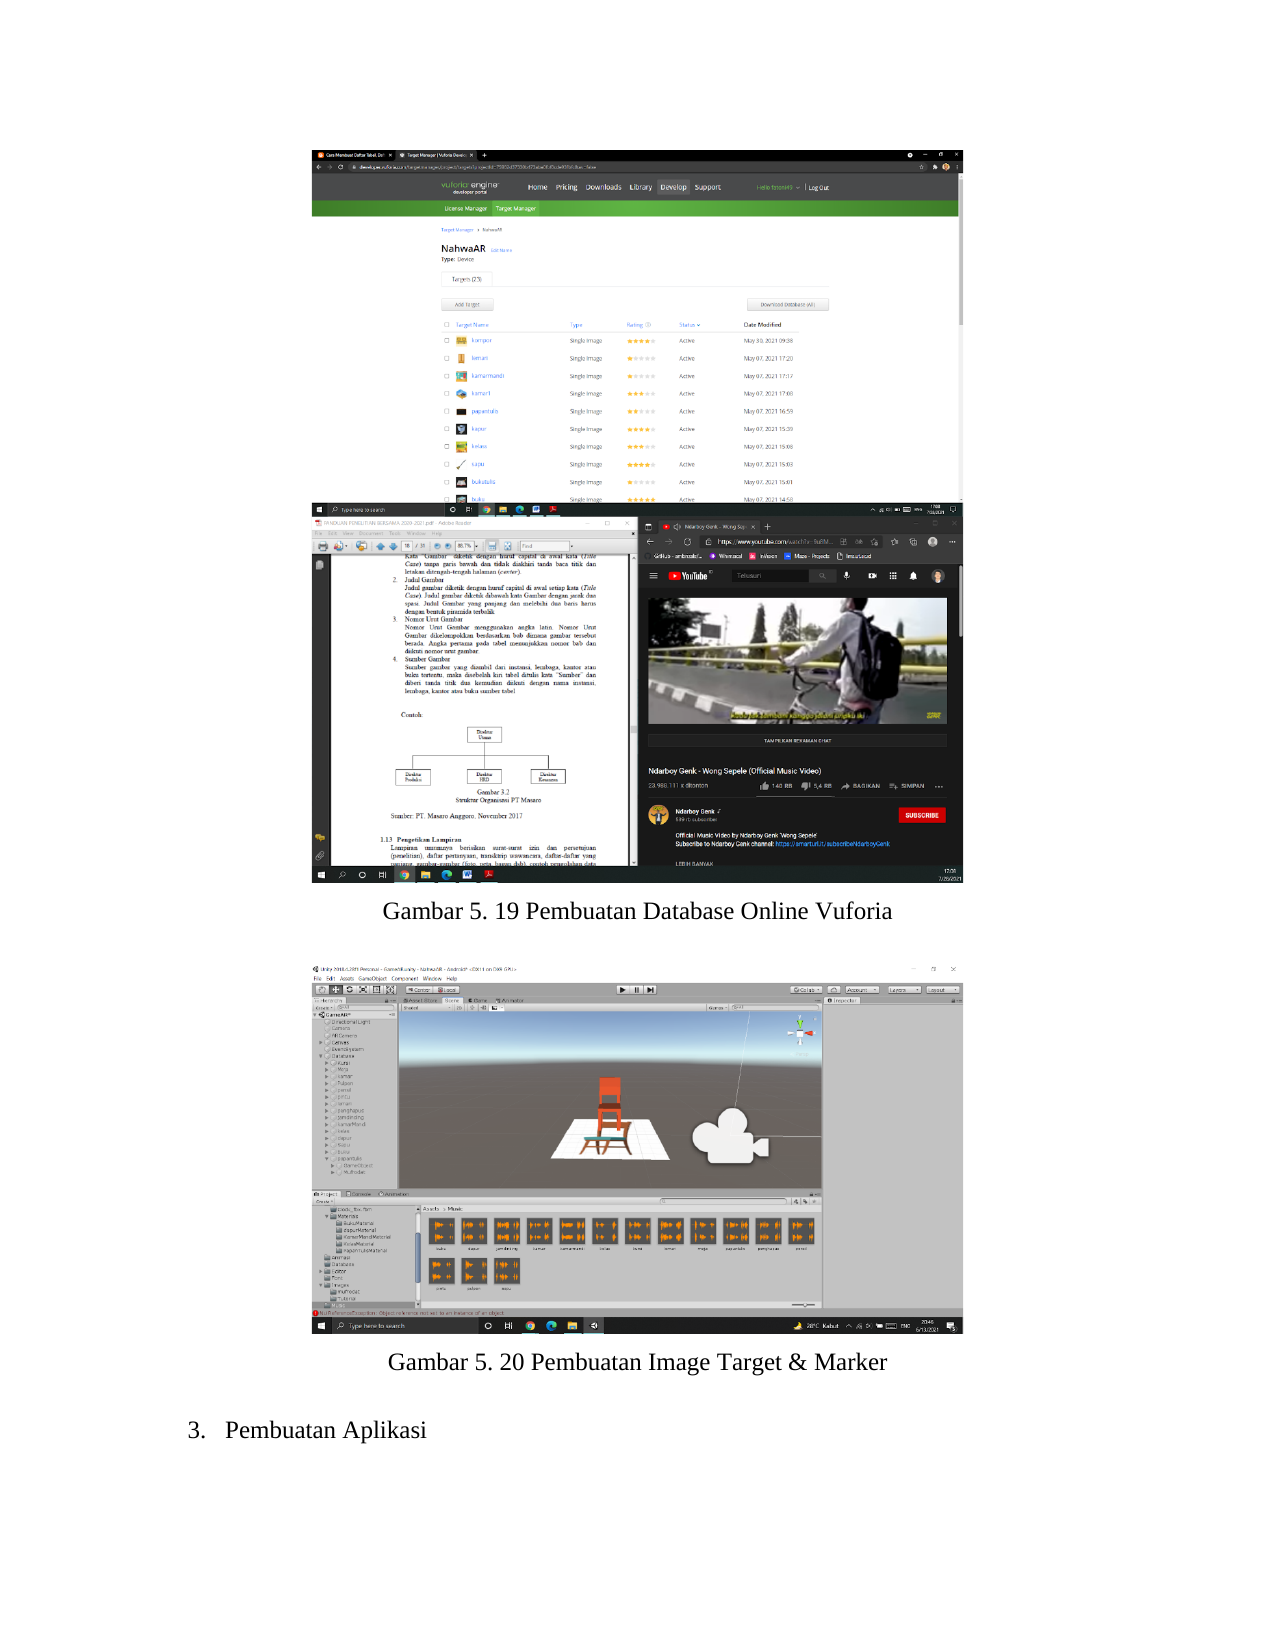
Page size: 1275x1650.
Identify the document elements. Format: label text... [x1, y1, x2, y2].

picture [311, 150, 964, 883]
text Gambar 5. 20 Pembuatan Image Target & Marker [150, 1347, 1125, 1376]
picture [311, 964, 964, 1334]
list Pembuatan Aplikasi [187, 1415, 1125, 1444]
text Gambar 5. 19 Pembuatan Database Online Vuforia [150, 896, 1125, 925]
